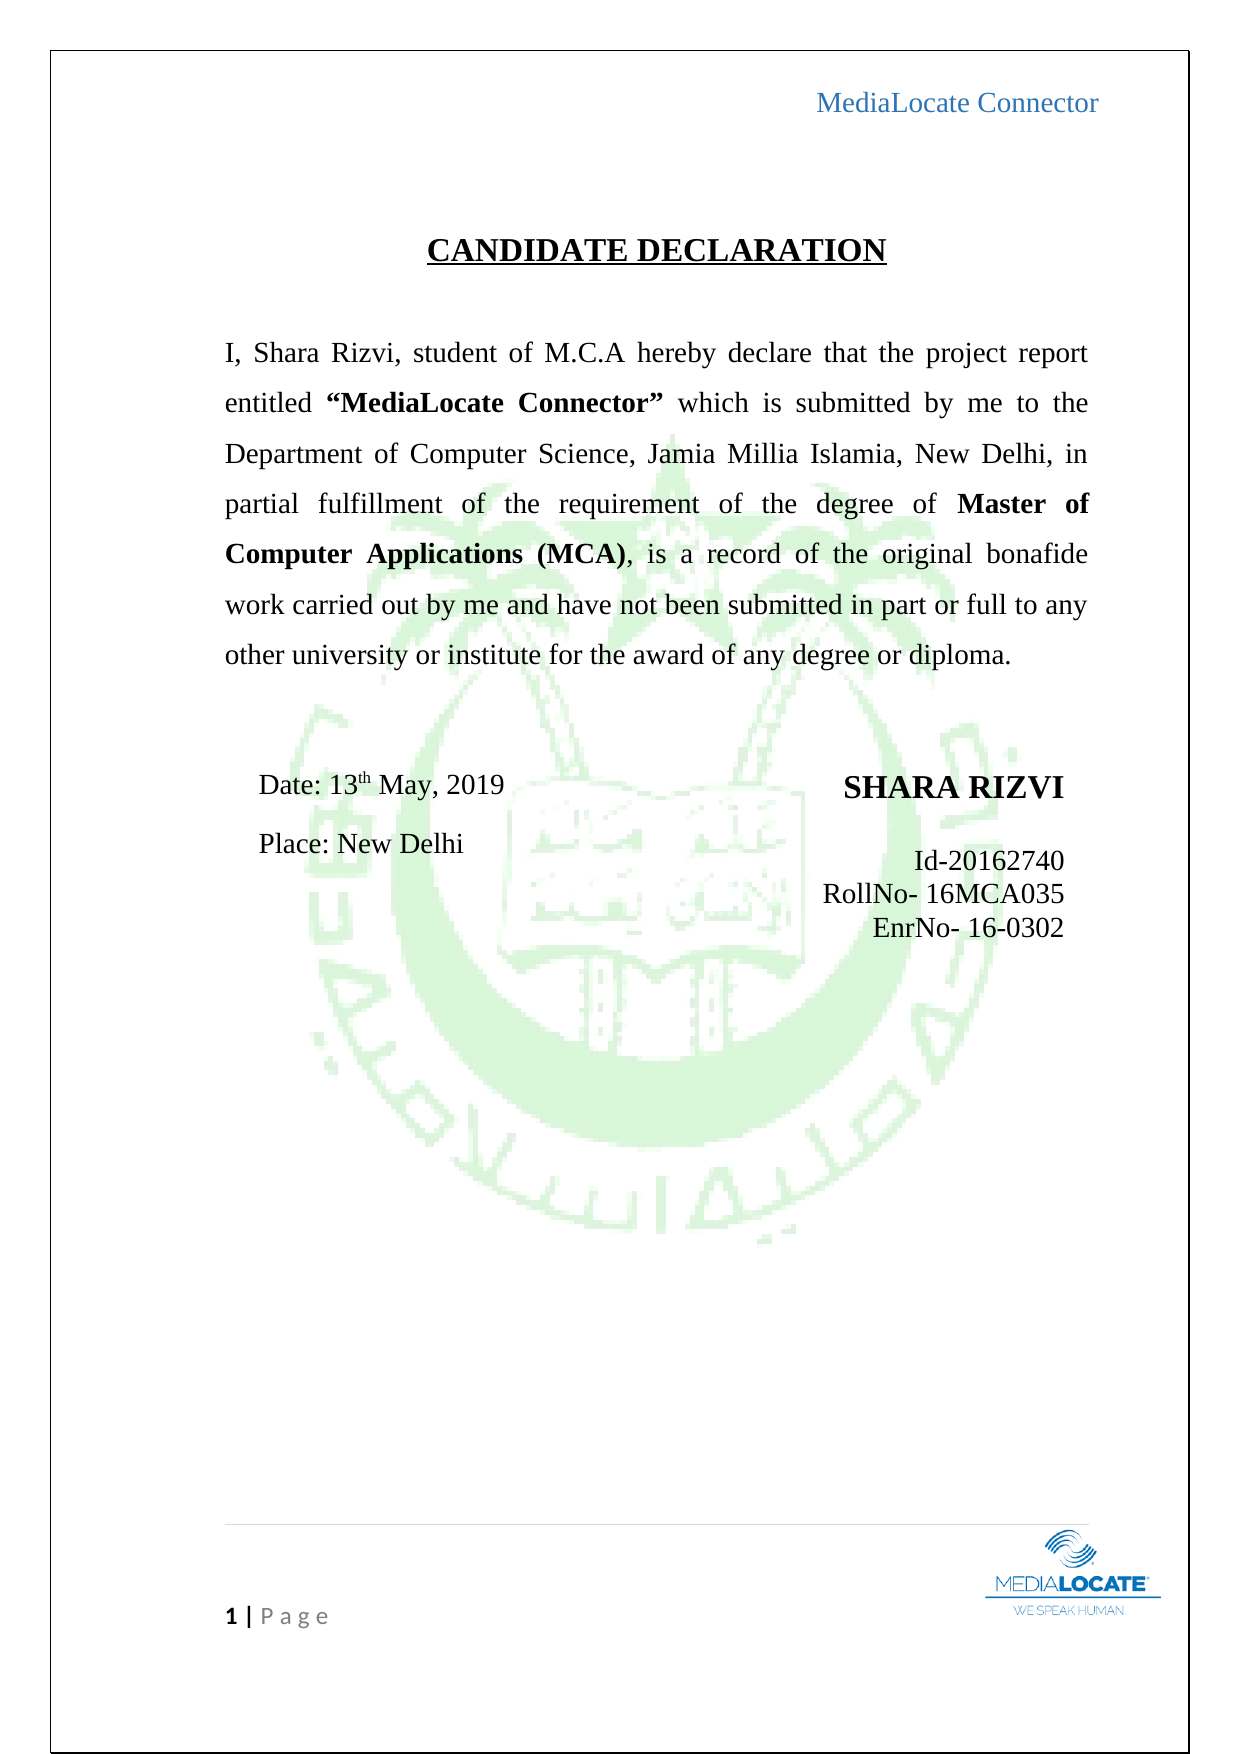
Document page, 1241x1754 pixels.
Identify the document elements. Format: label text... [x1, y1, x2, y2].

text I, Shara Rizvi, student of M.C.A hereby declare that the project report entitled “MediaLocate Connector” which is submitted by me to the Department of Computer Science, Jamia Millia Islamia, New Delhi, in partial fulfillment of the requirement of the degree of Master of Computer Applications (MCA), is a record of the original bonafide work carried out by me and have not been submitted in part or full to any other university or institute for the award of any degree or diploma. [224, 335, 1089, 671]
picture [981, 1526, 1165, 1625]
text CANDIDATE DECLARATION [224, 230, 1089, 268]
